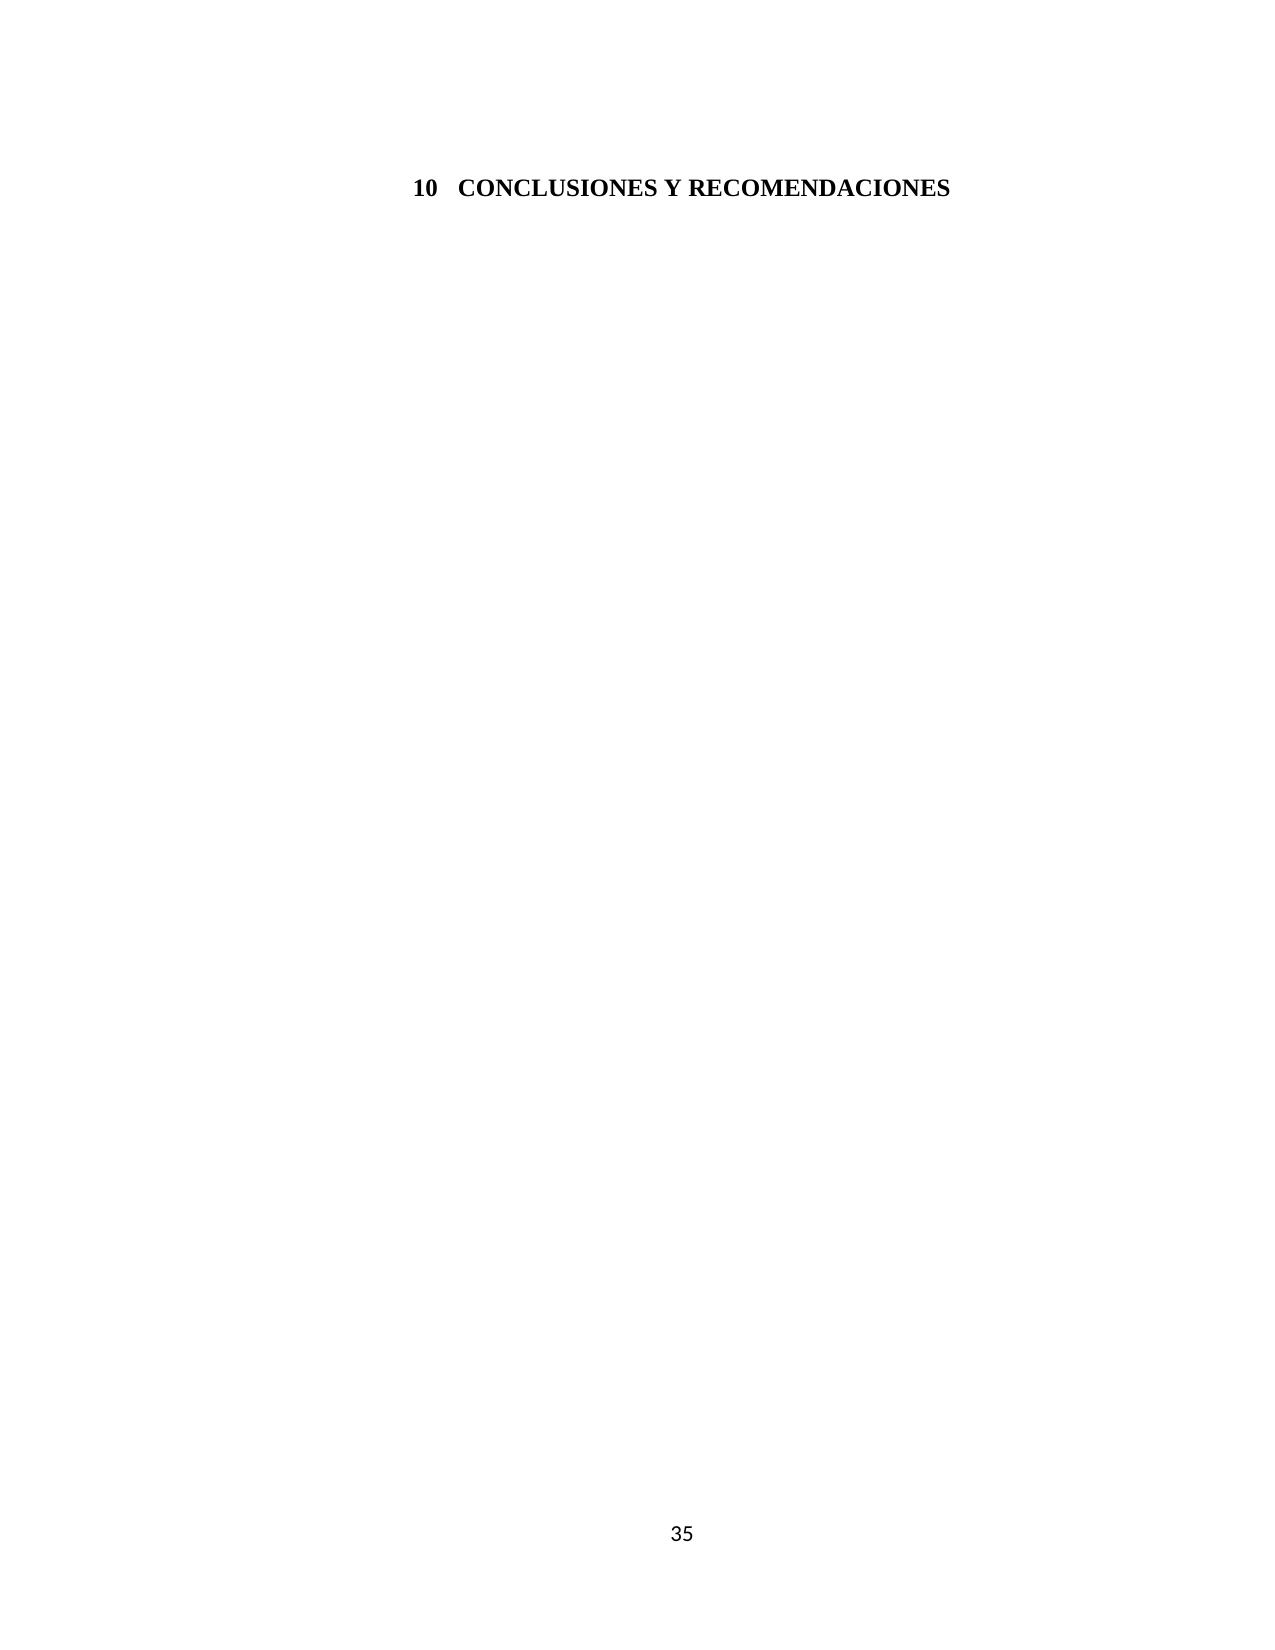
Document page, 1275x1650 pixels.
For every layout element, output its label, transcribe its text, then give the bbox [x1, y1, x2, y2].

subtitle CONCLUSIONES Y RECOMENDACIONES [236, 173, 1127, 201]
